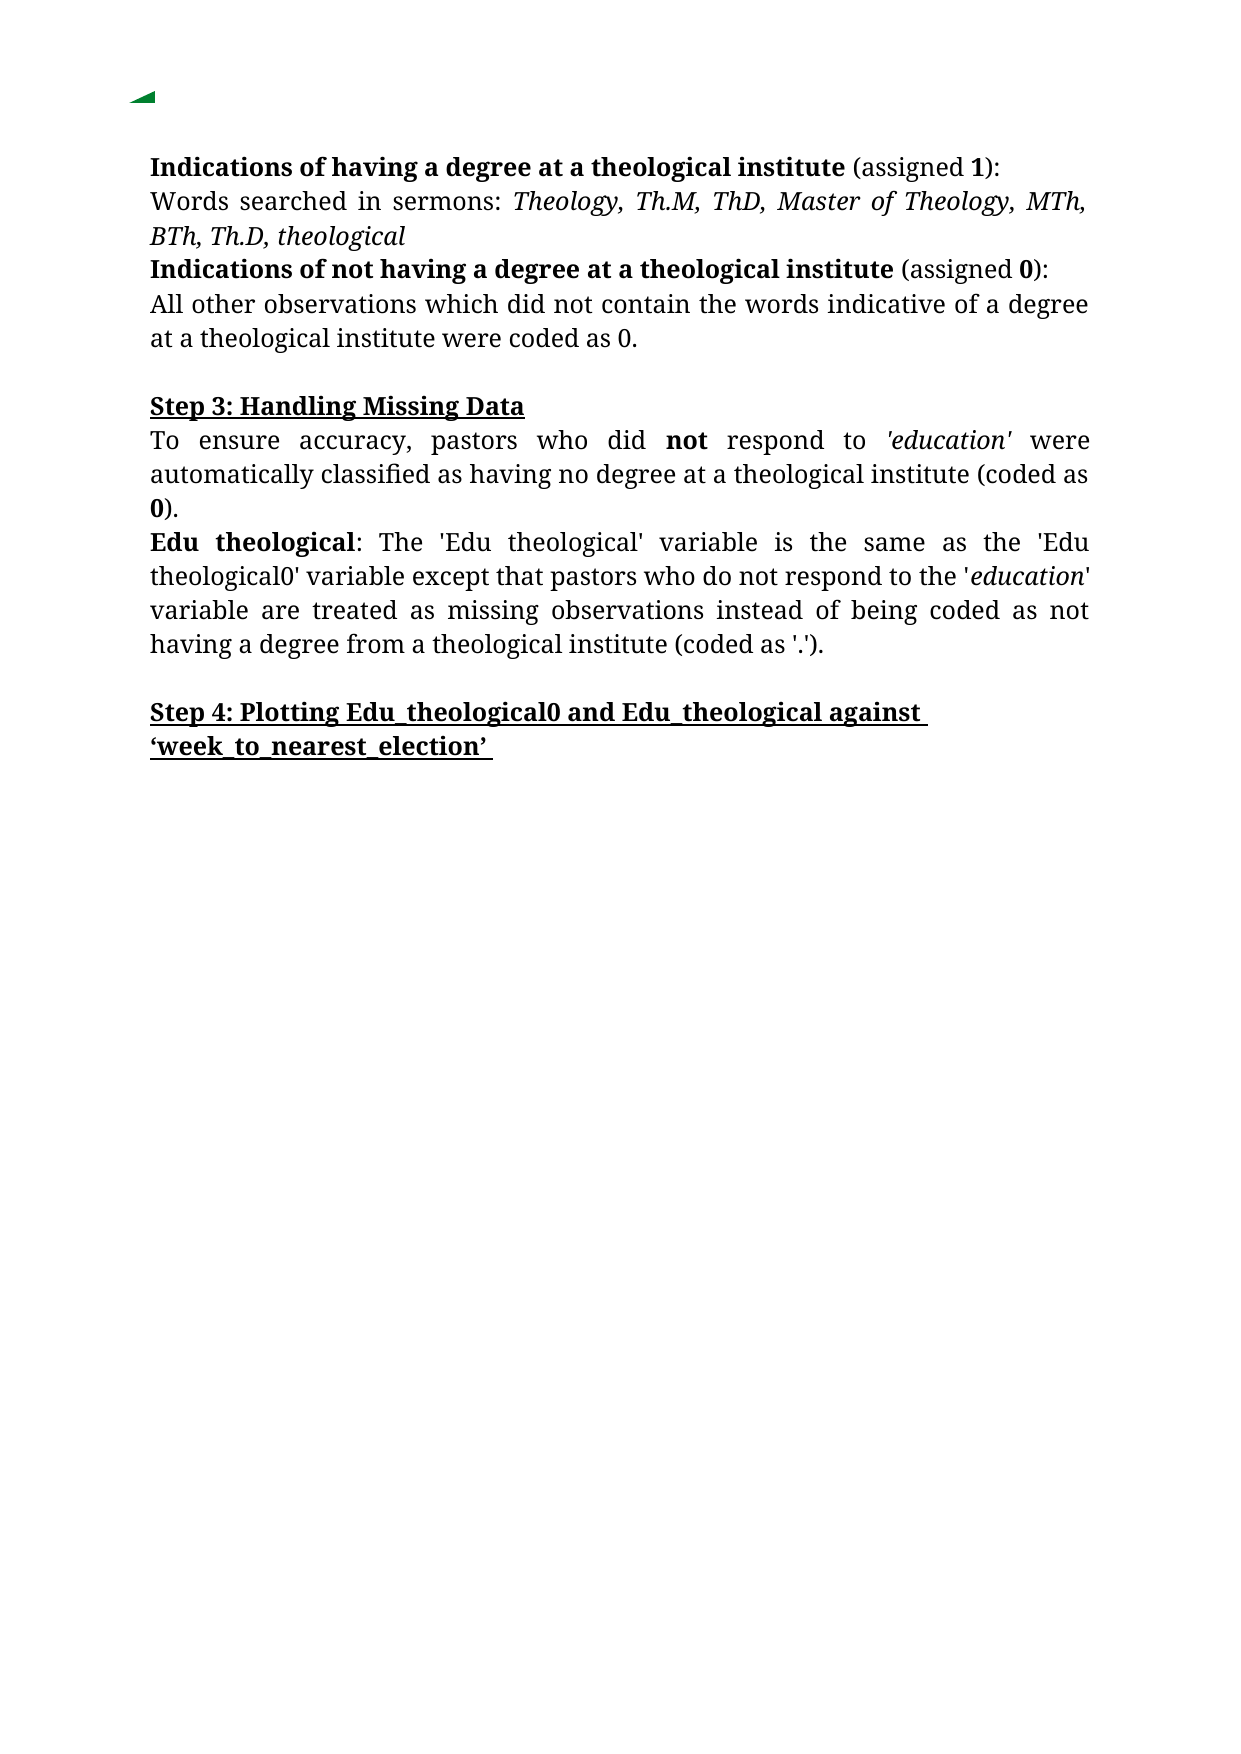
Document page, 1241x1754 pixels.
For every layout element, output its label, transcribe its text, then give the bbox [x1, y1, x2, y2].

text Step 3: Handling Missing Data [150, 388, 1090, 422]
text To ensure accuracy, pastors who did not respond to 'education' were automatically classified as having no degree at a theological institute (coded as 0). [150, 422, 1090, 525]
text Step 4: Plotting Edu_theological0 and Edu_theological against ‘week_to_nearest_election’ [150, 695, 1090, 763]
text Indications of having a degree at a theological institute (assigned 1): [150, 150, 1090, 184]
text All other observations which did not contain the words indicative of a degree at a theological institute were coded as 0. [150, 286, 1090, 354]
text Words searched in sermons: Theology, Th.M, ThD, Master of Theology, MTh, BTh, Th.D, theological [150, 184, 1090, 252]
text Edu theological: The 'Edu theological' variable is the same as the 'Edu theological0' variable except that pastors who do not respond to the 'education' variable are treated as missing observations instead of being coded as not having a degree from a theological institute (coded as '.'). [150, 525, 1090, 661]
text Indications of not having a degree at a theological institute (assigned 0): [150, 252, 1090, 286]
